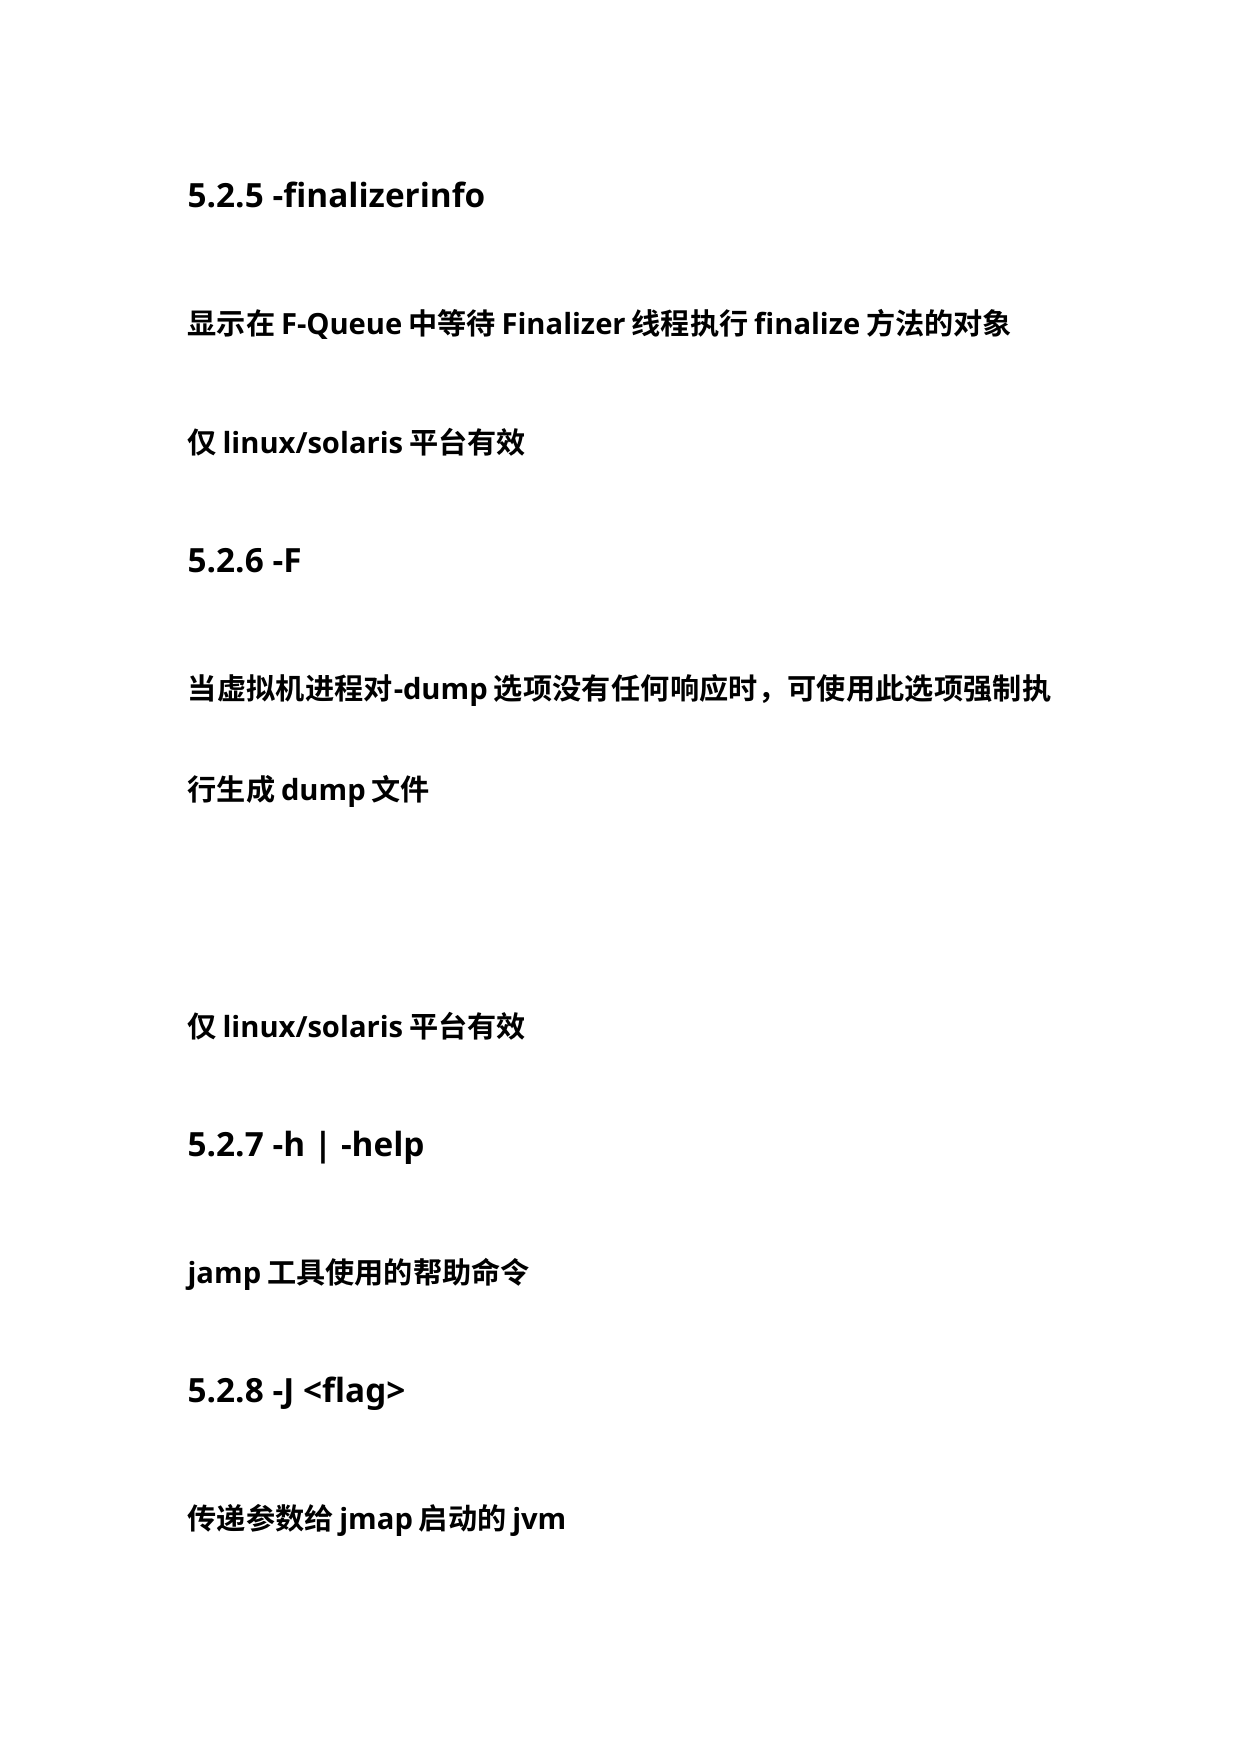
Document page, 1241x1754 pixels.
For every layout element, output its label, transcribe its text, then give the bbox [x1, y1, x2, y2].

text 仅linux/solaris平台有效 [187, 992, 1053, 1057]
text -F [187, 527, 1053, 592]
text 显示在F-Queue中等待Finalizer线程执行finalize方法的对象 [187, 289, 1053, 354]
text 仅linux/solaris平台有效 [187, 408, 1053, 473]
text -J <flag> [187, 1357, 1053, 1422]
text -finalizerinfo [187, 162, 1053, 227]
text 传递参数给jmap启动的jvm [187, 1484, 1053, 1549]
text jamp工具使用的帮助命令 [187, 1238, 1053, 1303]
text 当虚拟机进程对-dump选项没有任何响应时，可使用此选项强制执行生成dump文件 [187, 654, 1053, 821]
text -h | -help [187, 1111, 1053, 1176]
